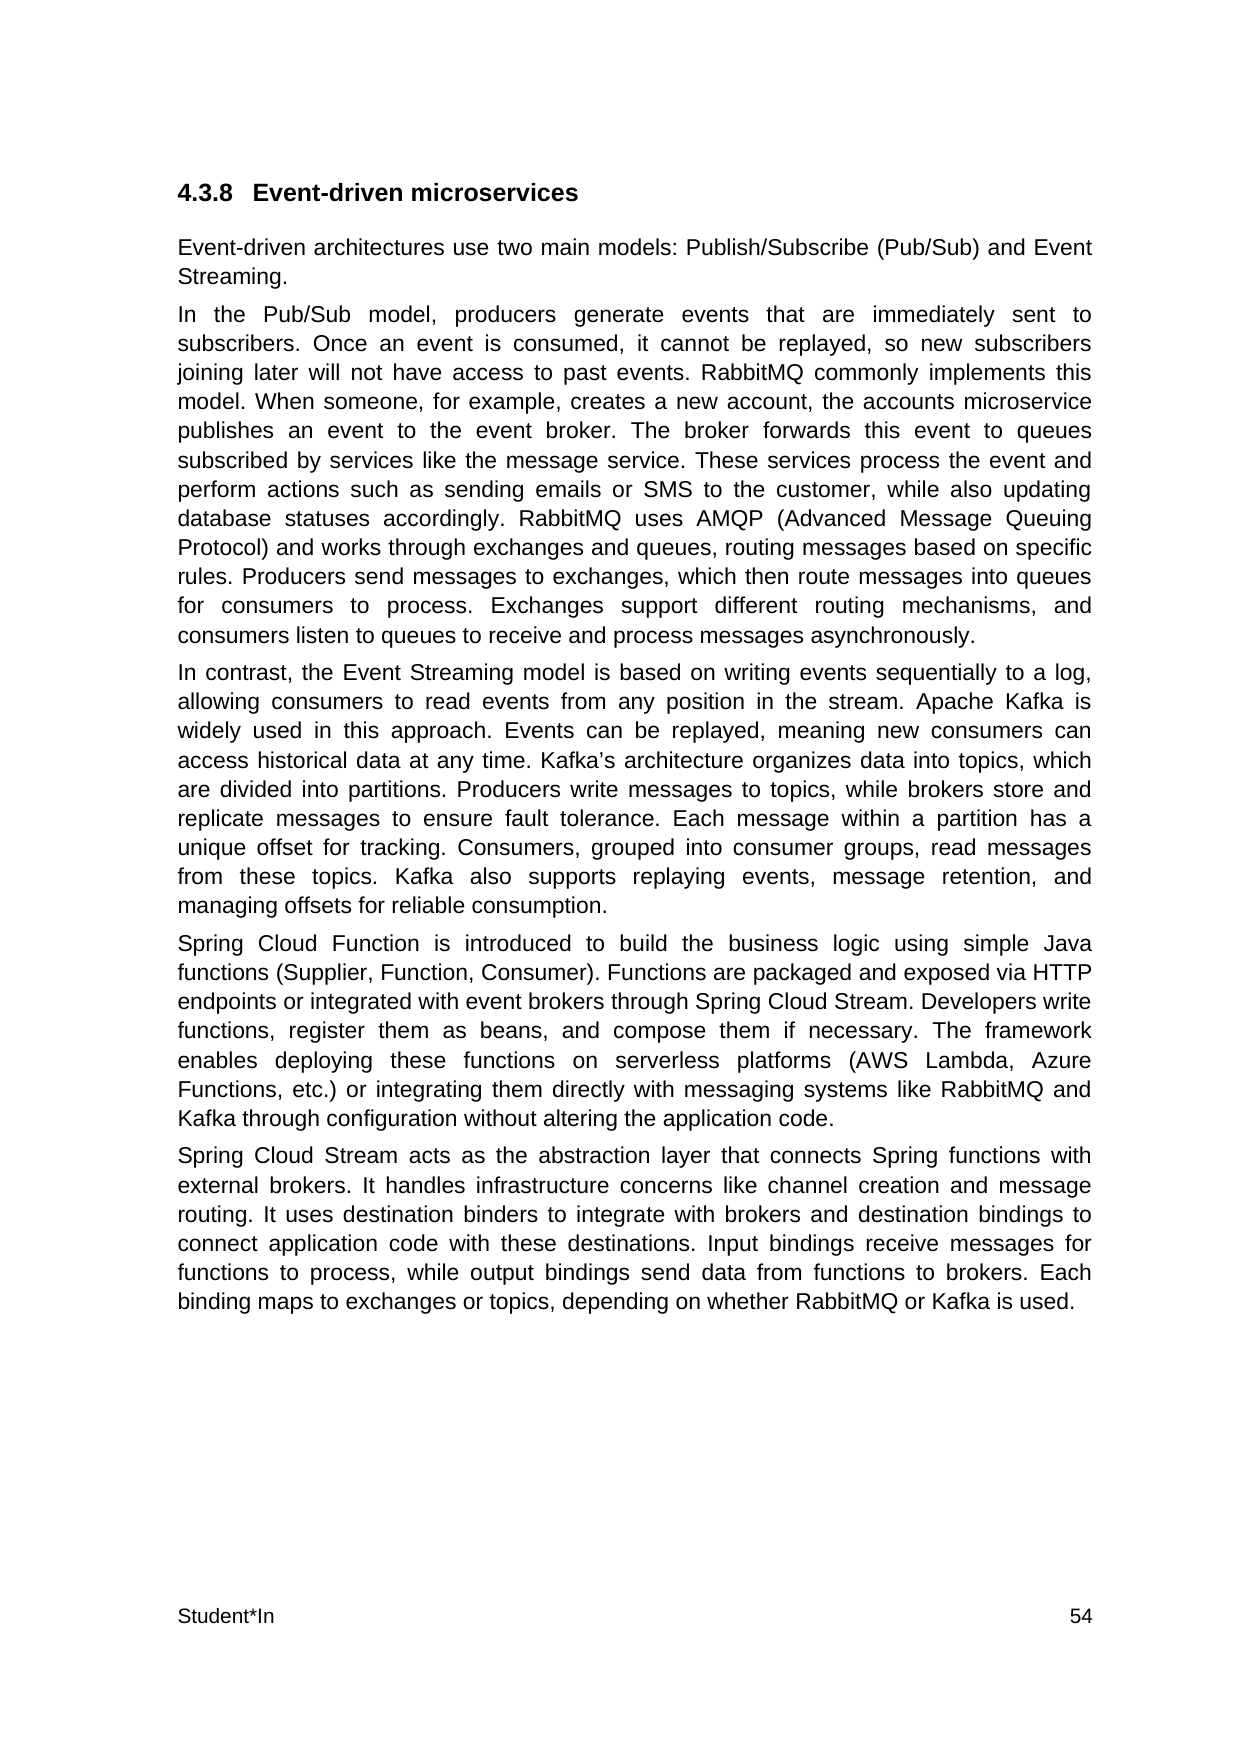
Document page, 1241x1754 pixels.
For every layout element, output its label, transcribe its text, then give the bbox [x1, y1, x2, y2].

subtitle Event-driven microservices [177, 177, 1092, 206]
text Spring Cloud Function is introduced to build the business logic using simple Java functions (Supplier, Function, Consumer). Functions are packaged and exposed via HTTP endpoints or integrated with event brokers through Spring Cloud Stream. Developers write functions, register them as beans, and compose them if necessary. The framework enables deploying these functions on serverless platforms (AWS Lambda, Azure Functions, etc.) or integrating them directly with messaging systems like RabbitMQ and Kafka through configuration without altering the application code. [177, 927, 1092, 1131]
text Event-driven architectures use two main models: Publish/Subscribe (Pub/Sub) and Event Streaming. [177, 231, 1092, 290]
text Spring Cloud Stream acts as the abstraction layer that connects Spring functions with external brokers. It handles infrastructure concerns like channel creation and message routing. It uses destination binders to integrate with brokers and destination bindings to connect application code with these destinations. Input bindings receive messages for functions to process, while output bindings send data from functions to brokers. Each binding maps to exchanges or topics, depending on whether RabbitMQ or Kafka is used. [177, 1140, 1092, 1315]
text In contrast, the Event Streaming model is based on writing events sequentially to a log, allowing consumers to read events from any position in the stream. Apache Kafka is widely used in this approach. Events can be replayed, meaning new consumers can access historical data at any time. Kafka’s architecture organizes data into topics, which are divided into partitions. Producers write messages to topics, while brokers store and replicate messages to ensure fault tolerance. Each message within a partition has a unique offset for tracking. Consumers, grouped into consumer groups, read messages from these topics. Kafka also supports replaying events, message retention, and managing offsets for reliable consumption. [177, 656, 1092, 919]
text In the Pub/Sub model, producers generate events that are immediately sent to subscribers. Once an event is consumed, it cannot be replayed, so new subscribers joining later will not have access to past events. RabbitMQ commonly implements this model. When someone, for example, creates a new account, the accounts microservice publishes an event to the event broker. The broker forwards this event to queues subscribed by services like the message service. These services process the event and perform actions such as sending emails or SMS to the customer, while also updating database statuses accordingly. RabbitMQ uses AMQP (Advanced Message Queuing Protocol) and works through exchanges and queues, routing messages based on specific rules. Producers send messages to exchanges, which then route messages into queues for consumers to process. Exchanges support different routing mechanisms, and consumers listen to queues to receive and process messages asynchronously. [177, 298, 1092, 648]
